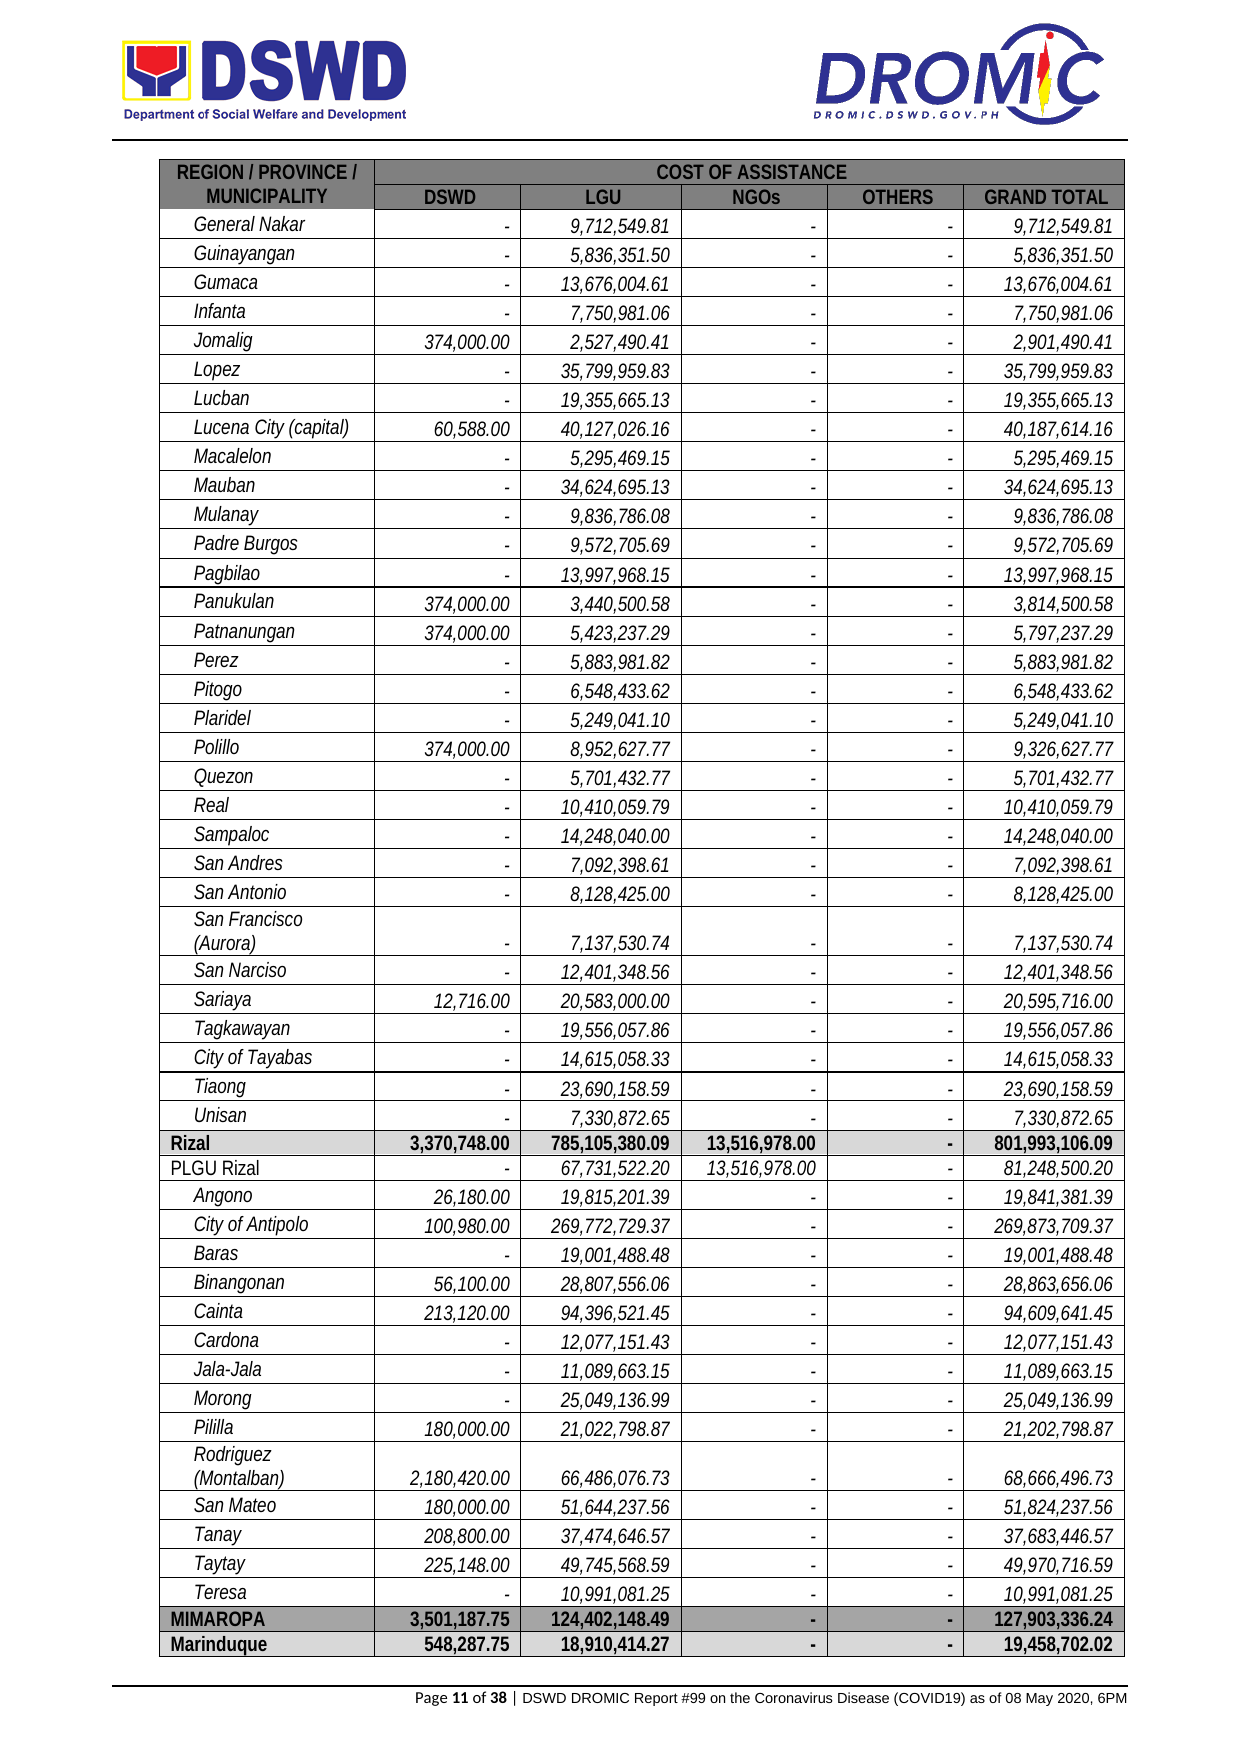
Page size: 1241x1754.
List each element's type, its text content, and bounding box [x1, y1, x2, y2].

table_cell LGU [521, 185, 681, 209]
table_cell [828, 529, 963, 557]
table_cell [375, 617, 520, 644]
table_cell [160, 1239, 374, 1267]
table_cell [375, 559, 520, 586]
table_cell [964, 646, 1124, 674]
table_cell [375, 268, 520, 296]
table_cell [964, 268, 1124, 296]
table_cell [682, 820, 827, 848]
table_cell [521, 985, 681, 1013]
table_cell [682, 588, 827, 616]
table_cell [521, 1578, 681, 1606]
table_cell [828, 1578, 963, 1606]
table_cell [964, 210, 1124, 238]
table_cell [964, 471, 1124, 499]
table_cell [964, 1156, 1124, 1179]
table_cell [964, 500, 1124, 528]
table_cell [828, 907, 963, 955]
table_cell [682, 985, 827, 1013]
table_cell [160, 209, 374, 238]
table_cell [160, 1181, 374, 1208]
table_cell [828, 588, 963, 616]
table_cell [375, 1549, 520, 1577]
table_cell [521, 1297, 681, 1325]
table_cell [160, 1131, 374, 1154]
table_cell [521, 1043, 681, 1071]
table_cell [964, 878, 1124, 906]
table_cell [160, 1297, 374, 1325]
table_cell NGOs [682, 185, 827, 209]
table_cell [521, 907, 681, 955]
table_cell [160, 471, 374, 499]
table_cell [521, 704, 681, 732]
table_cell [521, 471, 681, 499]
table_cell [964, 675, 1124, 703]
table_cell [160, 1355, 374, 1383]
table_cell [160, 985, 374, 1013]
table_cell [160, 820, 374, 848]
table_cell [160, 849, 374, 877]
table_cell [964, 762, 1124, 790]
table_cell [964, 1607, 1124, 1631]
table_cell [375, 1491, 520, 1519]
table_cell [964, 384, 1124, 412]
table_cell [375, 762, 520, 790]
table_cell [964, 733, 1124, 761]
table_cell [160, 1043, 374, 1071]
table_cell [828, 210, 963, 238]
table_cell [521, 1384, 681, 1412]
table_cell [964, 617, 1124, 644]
table_header COST OF ASSISTANCE [375, 160, 1124, 184]
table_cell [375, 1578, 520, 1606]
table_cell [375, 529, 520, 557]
table_cell OTHERS [828, 185, 963, 209]
picture [112, 37, 417, 125]
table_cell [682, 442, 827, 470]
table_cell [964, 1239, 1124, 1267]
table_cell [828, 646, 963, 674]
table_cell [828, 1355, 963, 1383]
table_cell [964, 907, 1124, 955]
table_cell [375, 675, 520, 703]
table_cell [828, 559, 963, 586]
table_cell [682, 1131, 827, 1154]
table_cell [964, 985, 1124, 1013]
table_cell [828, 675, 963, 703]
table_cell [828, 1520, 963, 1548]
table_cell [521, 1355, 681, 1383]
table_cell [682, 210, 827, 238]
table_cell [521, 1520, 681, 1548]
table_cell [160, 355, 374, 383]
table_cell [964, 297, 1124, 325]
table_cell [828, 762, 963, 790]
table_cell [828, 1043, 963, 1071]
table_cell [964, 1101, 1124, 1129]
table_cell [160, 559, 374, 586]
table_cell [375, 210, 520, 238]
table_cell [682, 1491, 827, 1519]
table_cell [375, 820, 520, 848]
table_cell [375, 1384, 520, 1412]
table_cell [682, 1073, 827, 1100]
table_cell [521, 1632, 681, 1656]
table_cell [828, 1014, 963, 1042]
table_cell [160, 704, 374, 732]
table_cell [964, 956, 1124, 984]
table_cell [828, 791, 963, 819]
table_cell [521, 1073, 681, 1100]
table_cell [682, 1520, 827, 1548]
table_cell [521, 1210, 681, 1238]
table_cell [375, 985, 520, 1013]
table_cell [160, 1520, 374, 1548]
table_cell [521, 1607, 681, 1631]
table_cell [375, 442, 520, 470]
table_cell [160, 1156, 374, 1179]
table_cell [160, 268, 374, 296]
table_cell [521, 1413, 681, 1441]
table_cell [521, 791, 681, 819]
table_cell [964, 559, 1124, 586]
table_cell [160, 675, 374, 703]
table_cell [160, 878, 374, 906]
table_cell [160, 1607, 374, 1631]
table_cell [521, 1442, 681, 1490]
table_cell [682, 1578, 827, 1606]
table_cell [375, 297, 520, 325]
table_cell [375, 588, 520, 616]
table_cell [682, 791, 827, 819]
table_cell DSWD [375, 185, 520, 209]
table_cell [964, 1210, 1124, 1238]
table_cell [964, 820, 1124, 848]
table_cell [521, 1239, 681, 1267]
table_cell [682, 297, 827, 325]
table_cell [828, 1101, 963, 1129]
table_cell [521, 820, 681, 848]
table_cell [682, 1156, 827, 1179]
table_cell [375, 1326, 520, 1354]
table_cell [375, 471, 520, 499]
table_header REGION / PROVINCE / MUNICIPALITY [160, 160, 374, 209]
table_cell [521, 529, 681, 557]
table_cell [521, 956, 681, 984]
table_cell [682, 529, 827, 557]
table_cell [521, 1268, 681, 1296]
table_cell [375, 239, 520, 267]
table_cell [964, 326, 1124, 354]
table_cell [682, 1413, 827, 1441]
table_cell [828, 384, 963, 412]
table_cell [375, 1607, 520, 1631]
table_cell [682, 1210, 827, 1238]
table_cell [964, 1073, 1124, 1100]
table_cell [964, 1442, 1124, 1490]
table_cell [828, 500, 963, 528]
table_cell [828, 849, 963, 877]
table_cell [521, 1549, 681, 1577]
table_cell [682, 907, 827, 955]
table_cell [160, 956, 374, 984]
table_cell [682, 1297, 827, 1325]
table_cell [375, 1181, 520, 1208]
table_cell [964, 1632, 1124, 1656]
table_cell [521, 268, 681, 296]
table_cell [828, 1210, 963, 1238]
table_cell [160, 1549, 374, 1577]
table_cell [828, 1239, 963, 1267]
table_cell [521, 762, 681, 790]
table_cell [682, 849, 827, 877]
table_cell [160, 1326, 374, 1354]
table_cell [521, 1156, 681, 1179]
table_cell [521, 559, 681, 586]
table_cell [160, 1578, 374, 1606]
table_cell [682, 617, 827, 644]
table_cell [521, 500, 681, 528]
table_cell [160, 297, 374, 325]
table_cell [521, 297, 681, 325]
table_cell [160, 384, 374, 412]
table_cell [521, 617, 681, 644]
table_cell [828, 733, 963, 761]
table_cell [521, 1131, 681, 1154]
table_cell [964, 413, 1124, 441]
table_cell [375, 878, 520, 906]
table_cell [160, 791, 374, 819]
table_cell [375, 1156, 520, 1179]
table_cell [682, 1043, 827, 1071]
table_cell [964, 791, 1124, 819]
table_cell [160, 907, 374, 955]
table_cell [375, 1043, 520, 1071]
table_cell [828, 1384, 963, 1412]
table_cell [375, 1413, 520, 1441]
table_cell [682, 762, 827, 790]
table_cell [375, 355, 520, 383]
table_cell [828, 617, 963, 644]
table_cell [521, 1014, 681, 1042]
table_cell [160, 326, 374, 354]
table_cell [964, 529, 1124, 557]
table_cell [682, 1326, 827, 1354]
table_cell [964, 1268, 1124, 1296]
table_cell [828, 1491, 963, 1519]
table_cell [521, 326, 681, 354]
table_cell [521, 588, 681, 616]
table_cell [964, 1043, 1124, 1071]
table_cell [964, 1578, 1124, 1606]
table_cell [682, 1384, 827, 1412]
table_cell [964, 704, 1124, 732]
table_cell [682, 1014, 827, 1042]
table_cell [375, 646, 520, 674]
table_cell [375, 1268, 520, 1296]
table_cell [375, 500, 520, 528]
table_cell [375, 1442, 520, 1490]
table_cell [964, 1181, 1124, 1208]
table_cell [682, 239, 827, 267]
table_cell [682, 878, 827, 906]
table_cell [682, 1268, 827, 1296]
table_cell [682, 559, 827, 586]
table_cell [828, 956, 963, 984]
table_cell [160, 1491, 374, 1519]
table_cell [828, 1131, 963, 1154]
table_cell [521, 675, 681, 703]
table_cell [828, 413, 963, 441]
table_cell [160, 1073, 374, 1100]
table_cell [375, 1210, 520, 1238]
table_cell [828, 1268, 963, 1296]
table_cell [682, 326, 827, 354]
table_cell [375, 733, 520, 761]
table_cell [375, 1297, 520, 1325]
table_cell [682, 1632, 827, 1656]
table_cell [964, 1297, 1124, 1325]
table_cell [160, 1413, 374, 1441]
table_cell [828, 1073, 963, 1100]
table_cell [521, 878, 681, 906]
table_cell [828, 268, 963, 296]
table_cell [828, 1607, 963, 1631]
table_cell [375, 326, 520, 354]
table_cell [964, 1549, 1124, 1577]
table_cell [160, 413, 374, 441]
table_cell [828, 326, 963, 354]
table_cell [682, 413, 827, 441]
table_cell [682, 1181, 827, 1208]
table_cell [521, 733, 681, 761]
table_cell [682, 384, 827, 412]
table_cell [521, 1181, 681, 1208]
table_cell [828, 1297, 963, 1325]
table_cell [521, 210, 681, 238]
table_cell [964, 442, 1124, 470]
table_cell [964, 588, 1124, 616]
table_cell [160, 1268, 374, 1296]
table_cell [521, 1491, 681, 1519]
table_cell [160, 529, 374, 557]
table_cell GRAND TOTAL [964, 185, 1124, 209]
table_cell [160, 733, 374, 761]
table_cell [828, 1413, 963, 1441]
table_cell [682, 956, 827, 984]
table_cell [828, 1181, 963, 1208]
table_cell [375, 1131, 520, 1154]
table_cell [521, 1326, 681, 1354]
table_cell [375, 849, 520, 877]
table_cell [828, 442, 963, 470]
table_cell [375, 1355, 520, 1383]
picture [781, 23, 1133, 125]
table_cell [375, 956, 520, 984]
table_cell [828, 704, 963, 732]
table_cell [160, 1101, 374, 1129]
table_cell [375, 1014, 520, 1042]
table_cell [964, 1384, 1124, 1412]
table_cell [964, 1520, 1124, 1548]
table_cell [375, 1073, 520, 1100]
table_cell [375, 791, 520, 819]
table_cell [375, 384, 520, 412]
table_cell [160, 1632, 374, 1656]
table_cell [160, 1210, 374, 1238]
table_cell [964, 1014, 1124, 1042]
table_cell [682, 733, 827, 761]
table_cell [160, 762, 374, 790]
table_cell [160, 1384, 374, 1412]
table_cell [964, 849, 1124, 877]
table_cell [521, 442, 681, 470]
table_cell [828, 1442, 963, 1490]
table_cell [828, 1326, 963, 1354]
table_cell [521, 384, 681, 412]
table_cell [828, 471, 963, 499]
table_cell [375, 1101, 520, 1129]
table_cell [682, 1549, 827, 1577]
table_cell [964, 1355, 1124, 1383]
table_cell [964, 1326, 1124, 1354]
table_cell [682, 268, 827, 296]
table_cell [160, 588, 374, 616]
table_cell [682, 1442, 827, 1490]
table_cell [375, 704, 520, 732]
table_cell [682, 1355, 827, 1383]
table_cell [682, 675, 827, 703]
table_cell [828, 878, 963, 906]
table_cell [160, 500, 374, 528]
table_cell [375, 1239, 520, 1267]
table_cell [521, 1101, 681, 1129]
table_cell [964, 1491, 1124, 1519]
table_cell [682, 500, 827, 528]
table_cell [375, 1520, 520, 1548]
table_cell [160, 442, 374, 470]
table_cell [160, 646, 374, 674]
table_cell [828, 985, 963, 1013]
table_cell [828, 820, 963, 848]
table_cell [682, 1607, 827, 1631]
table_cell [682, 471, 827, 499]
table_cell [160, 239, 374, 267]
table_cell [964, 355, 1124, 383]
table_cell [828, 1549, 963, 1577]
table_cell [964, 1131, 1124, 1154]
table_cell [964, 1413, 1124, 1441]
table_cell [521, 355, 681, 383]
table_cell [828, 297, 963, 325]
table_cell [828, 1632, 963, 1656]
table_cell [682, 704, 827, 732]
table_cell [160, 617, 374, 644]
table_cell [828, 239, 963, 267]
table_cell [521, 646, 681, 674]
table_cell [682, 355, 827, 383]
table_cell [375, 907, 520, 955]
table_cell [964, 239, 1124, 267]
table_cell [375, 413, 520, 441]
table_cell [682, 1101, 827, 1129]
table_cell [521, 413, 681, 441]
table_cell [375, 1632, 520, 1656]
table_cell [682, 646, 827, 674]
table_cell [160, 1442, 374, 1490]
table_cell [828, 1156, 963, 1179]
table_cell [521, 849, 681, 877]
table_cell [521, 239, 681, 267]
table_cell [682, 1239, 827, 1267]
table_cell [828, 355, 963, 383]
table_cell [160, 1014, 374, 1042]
